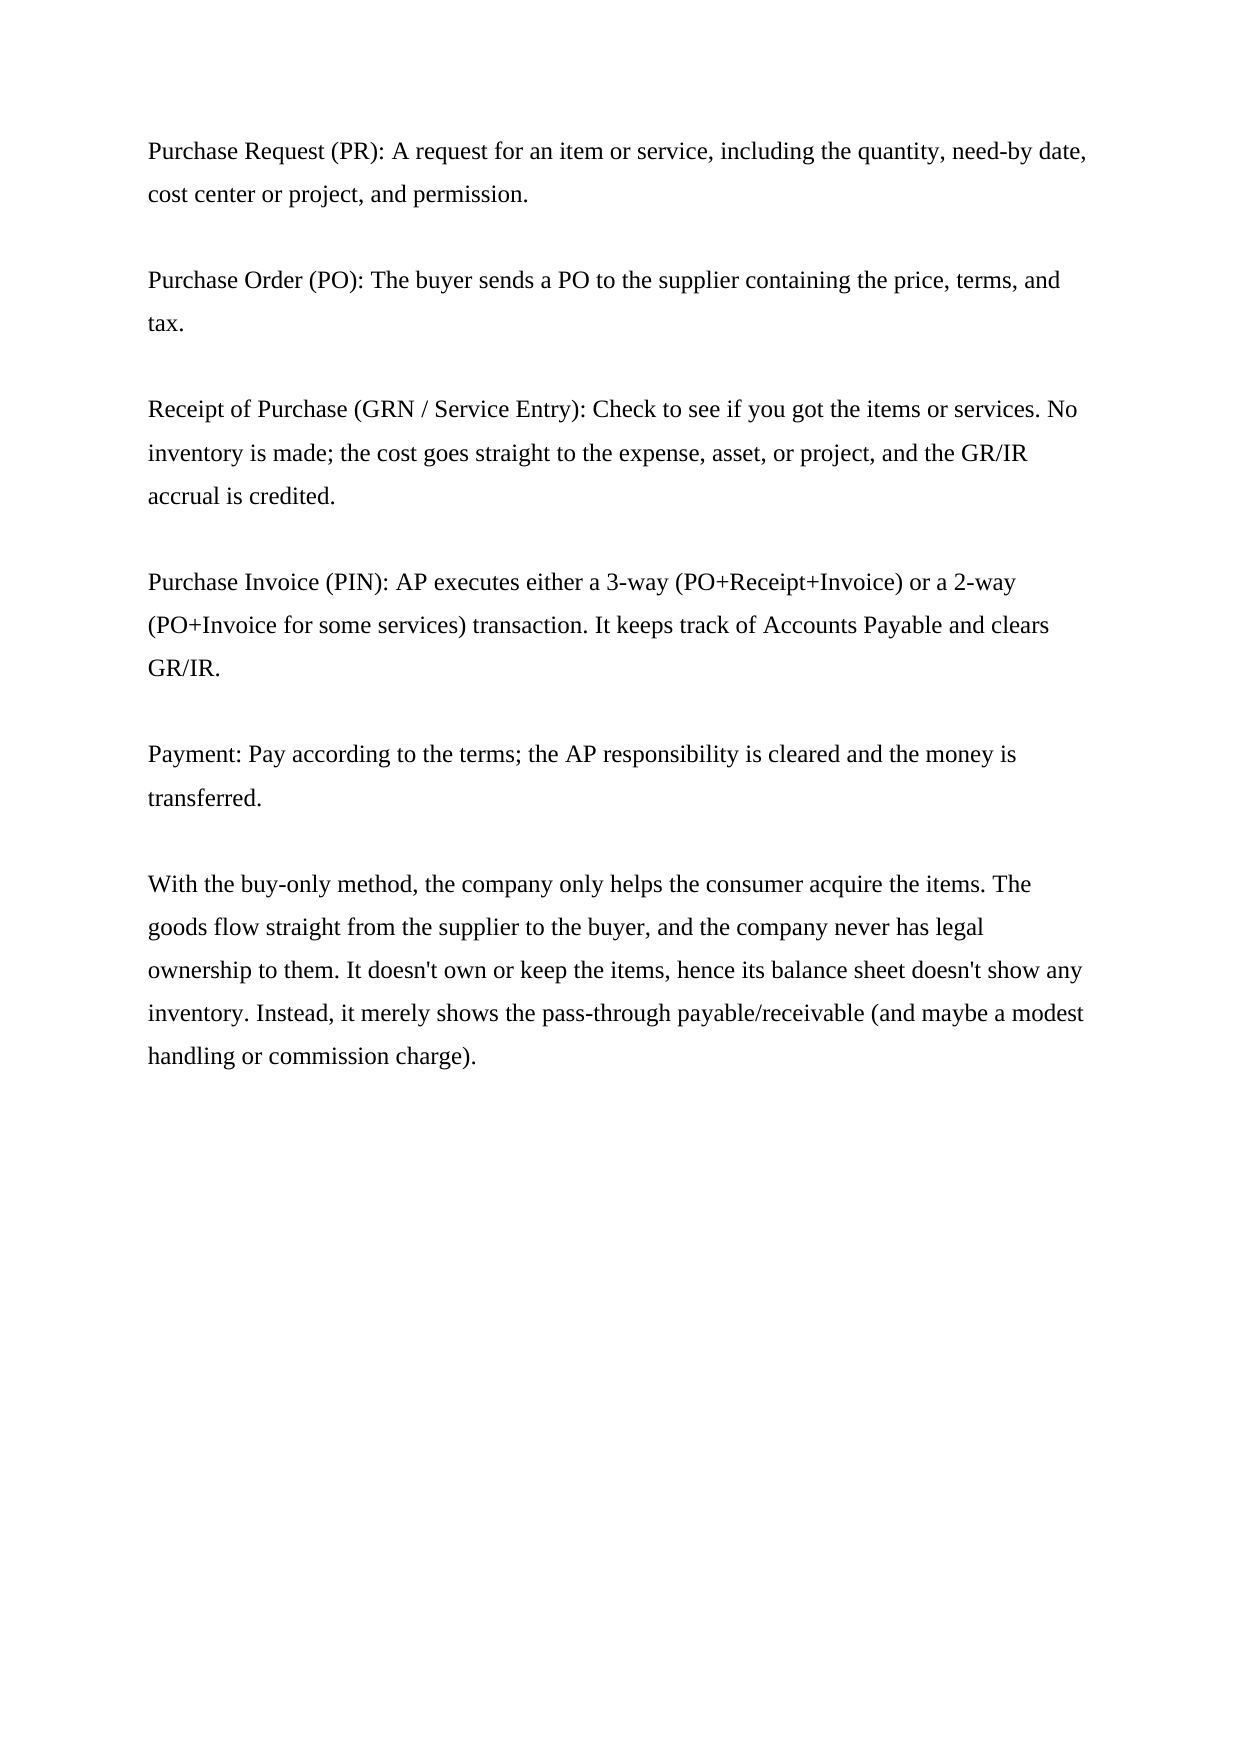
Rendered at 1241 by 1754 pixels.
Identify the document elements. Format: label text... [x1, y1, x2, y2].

text Payment: Pay according to the terms; the AP responsibility is cleared and the money is transferred. [148, 739, 1093, 811]
text Receipt of Purchase (GRN / Service Entry): Check to see if you got the items or services. No inventory is made; the cost goes straight to the expense, asset, or project, and the GR/IR accrual is credited. [148, 394, 1093, 509]
text Purchase Order (PO): The buyer sends a PO to the supplier containing the price, terms, and tax. [148, 265, 1093, 337]
text With the buy-only method, the company only helps the consumer acquire the items. The goods flow straight from the supplier to the buyer, and the company never has legal ownership to them. It doesn't own or keep the items, hence its balance sheet doesn't show any inventory. Instead, it merely shows the pass-through payable/receivable (and maybe a modest handling or commission charge). [148, 869, 1093, 1070]
text Purchase Invoice (PIN): AP executes either a 3-way (PO+Receipt+Invoice) or a 2-way (PO+Invoice for some services) transaction. It keeps track of Accounts Payable and clears GR/IR. [148, 567, 1093, 682]
text Purchase Request (PR): A request for an item or service, including the quantity, need-by date, cost center or project, and permission. [148, 136, 1093, 208]
